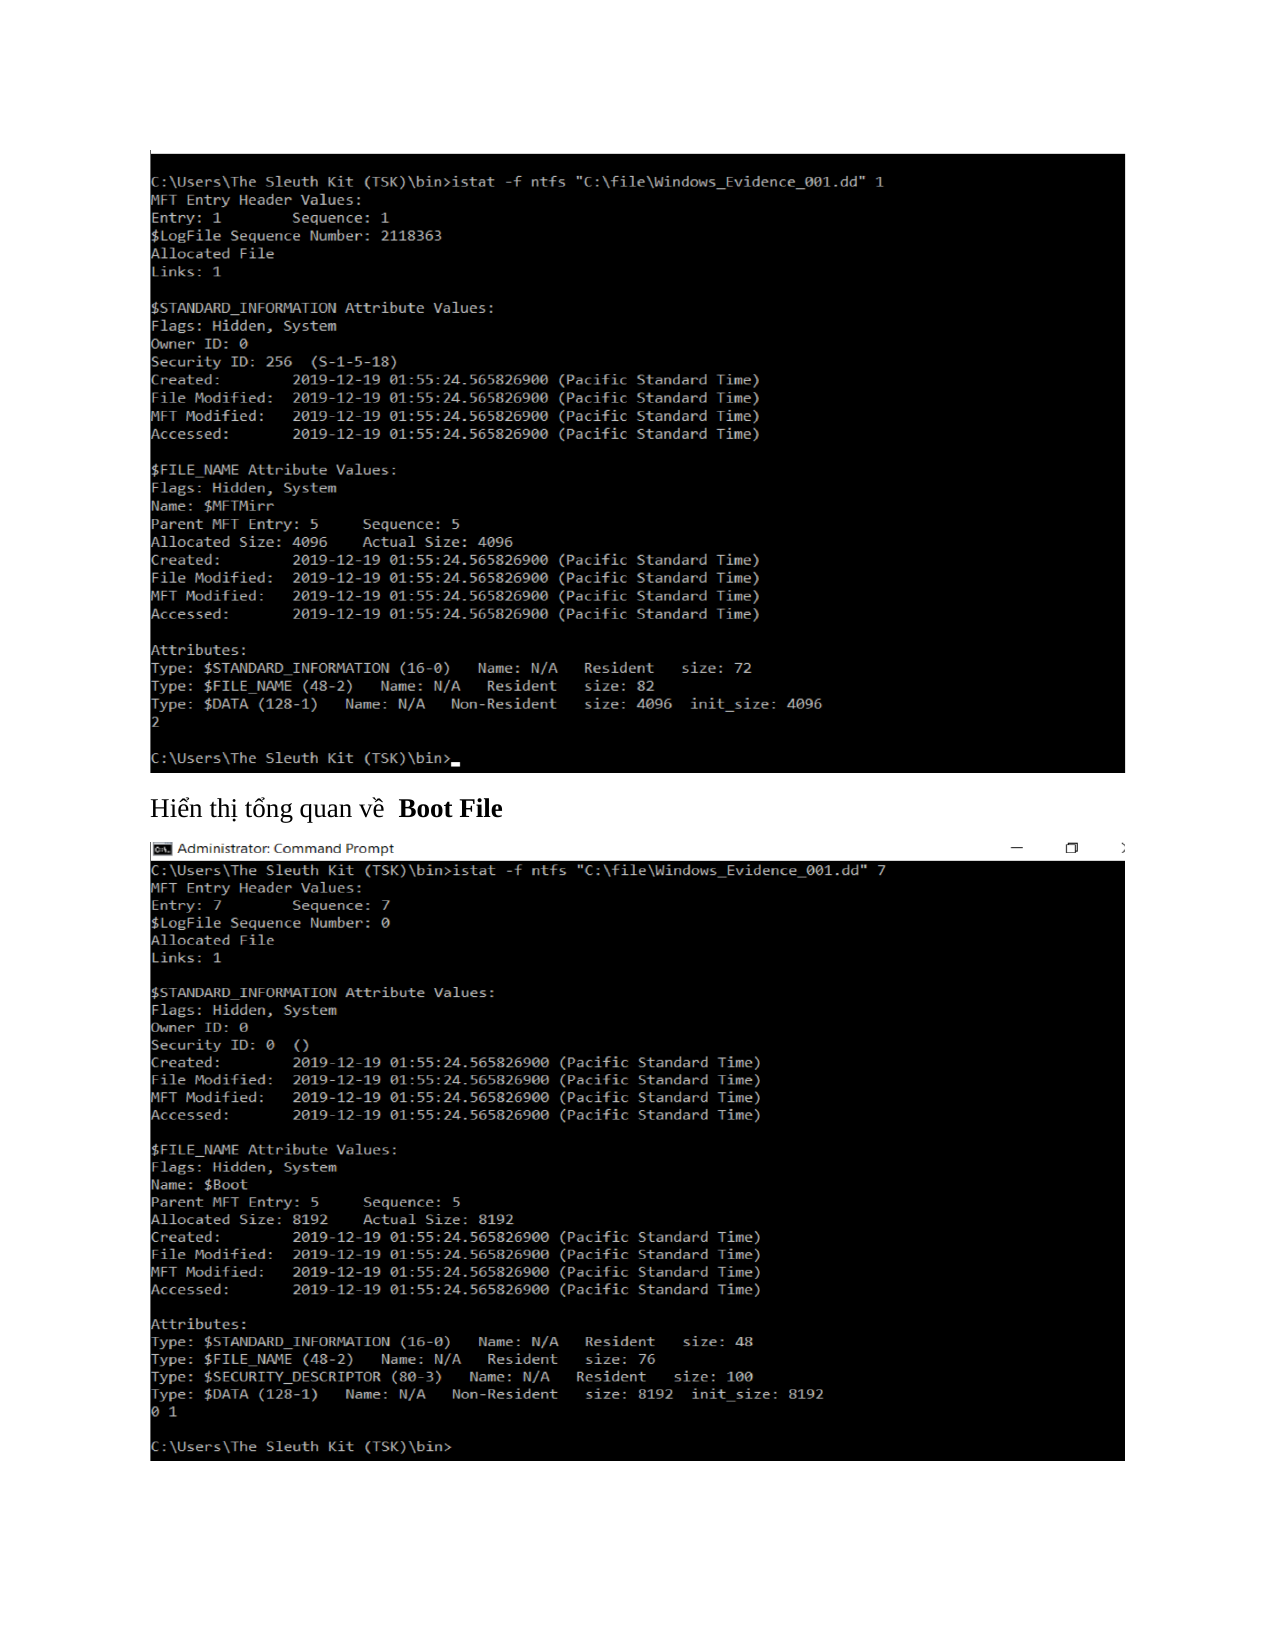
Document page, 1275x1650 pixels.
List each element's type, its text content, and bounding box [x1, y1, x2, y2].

picture [150, 842, 1125, 1461]
text Hiển thị tổng quan về Boot File [150, 792, 1125, 823]
picture [150, 150, 1125, 773]
